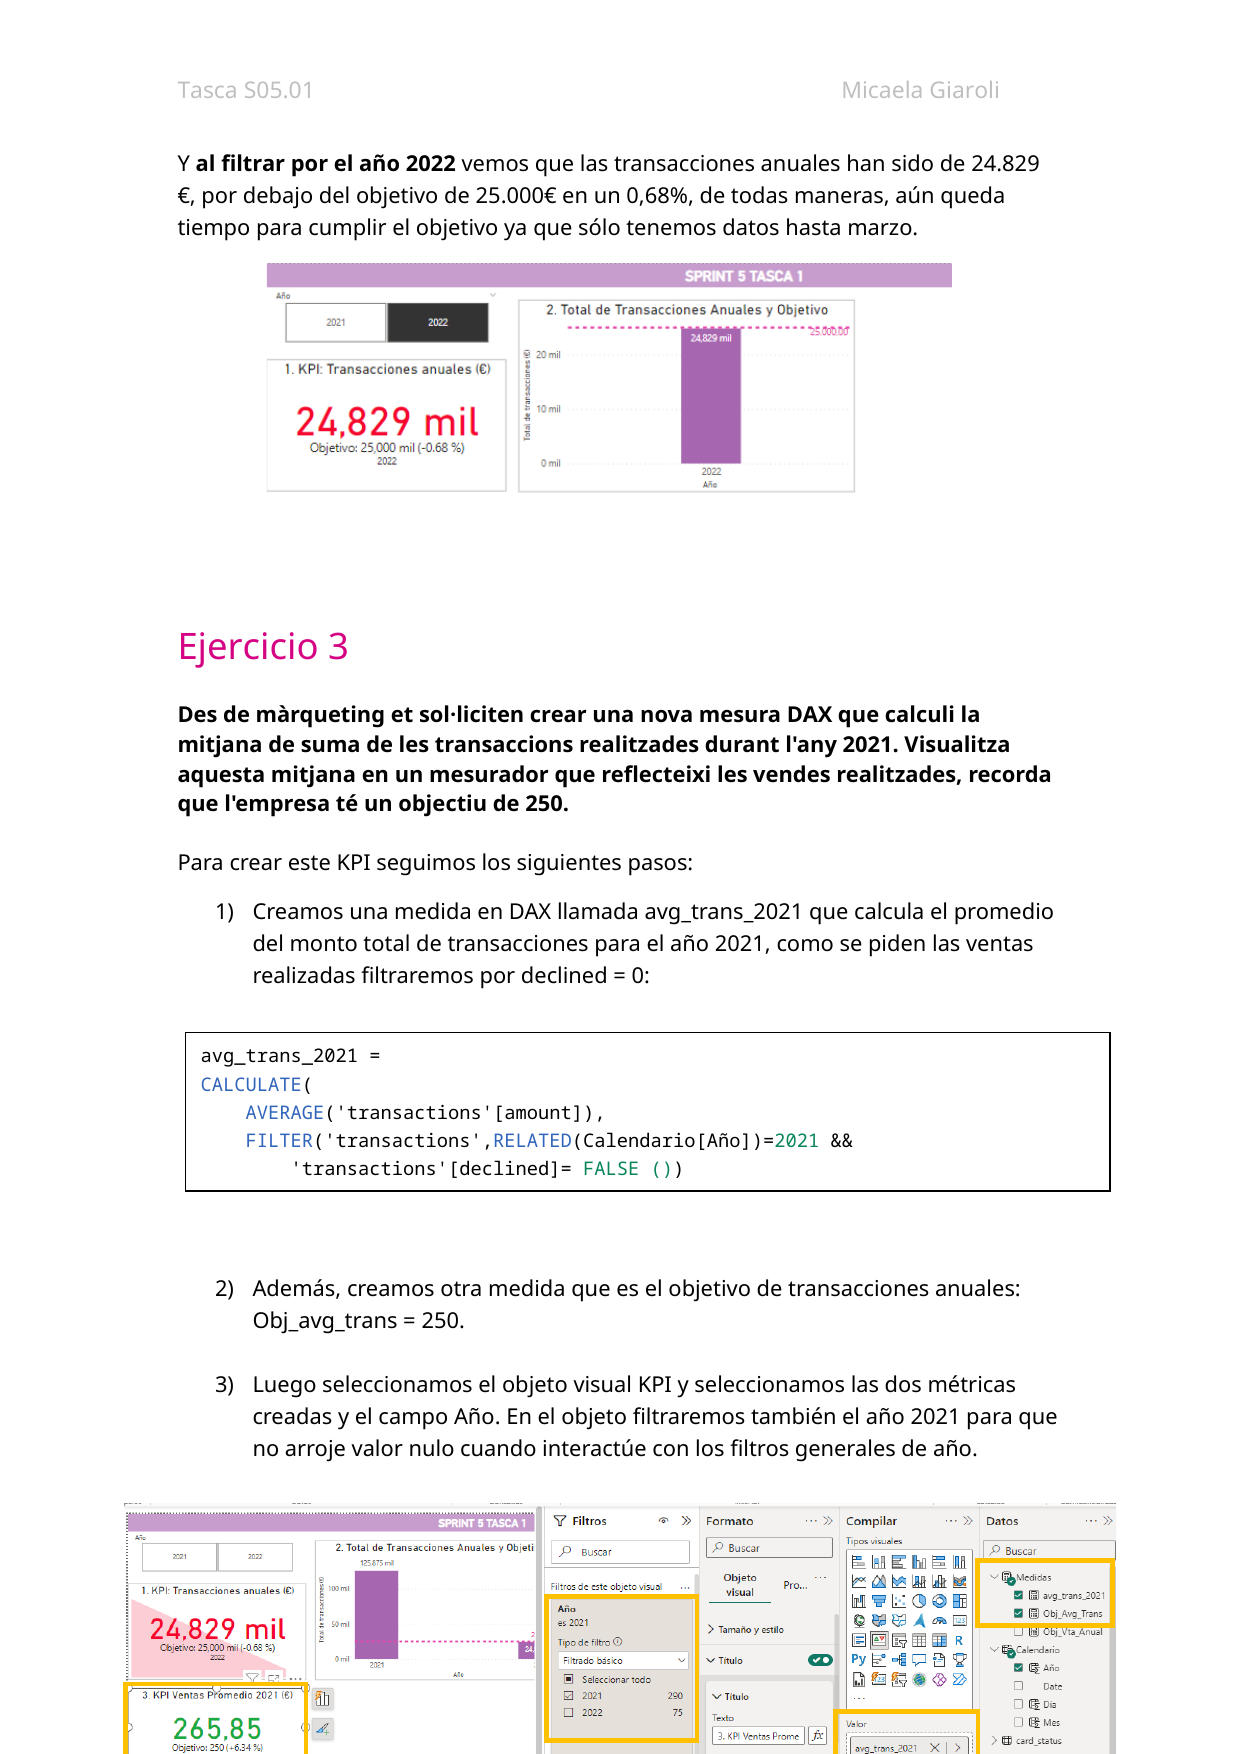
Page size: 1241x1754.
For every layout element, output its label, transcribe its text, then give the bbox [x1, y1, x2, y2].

text Y al filtrar por el año 2022 vemos que las transacciones anuales han sido de 24.829 €, por debajo del objetivo de 25.000€ en un 0,68%, de todas maneras, aún queda tiempo para cumplir el objetivo ya que sólo tenemos datos hasta marzo. [177, 148, 1063, 242]
list Luego seleccionamos el objeto visual KPI y seleccionamos las dos métricas creadas y el campo Año. En el objeto filtraremos también el año 2021 para que no arroje valor nulo cuando interactúe con los filtros generales de año. [215, 1369, 1063, 1463]
list Además, creamos otra medida que es el objetivo de transacciones anuales: Obj_avg_trans = 250. [215, 1273, 1063, 1334]
picture [266, 263, 952, 527]
picture [838, 1714, 976, 1754]
list Creamos una medida en DAX llamada avg_trans_2021 que calcula el promedio del monto total de transacciones para el año 2021, como se piden las ventas realizadas filtraremos por declined = 0: [215, 896, 1063, 990]
subtitle Des de màrqueting et sol·liciten crear una nova mesura DAX que calculi la mitjana de suma de les transaccions realitzades durant l'any 2021. Visualitza aquesta mitjana en un mesurador que reflecteixi les vendes realitzades, recorda que l'empresa té un objectiu de 250. [177, 699, 1063, 818]
text Para crear este KPI seguimos los siguientes pasos: [177, 847, 1063, 877]
subtitle Ejercicio 3 [177, 620, 1063, 670]
picture [128, 1686, 304, 1754]
picture [124, 1503, 1117, 1754]
